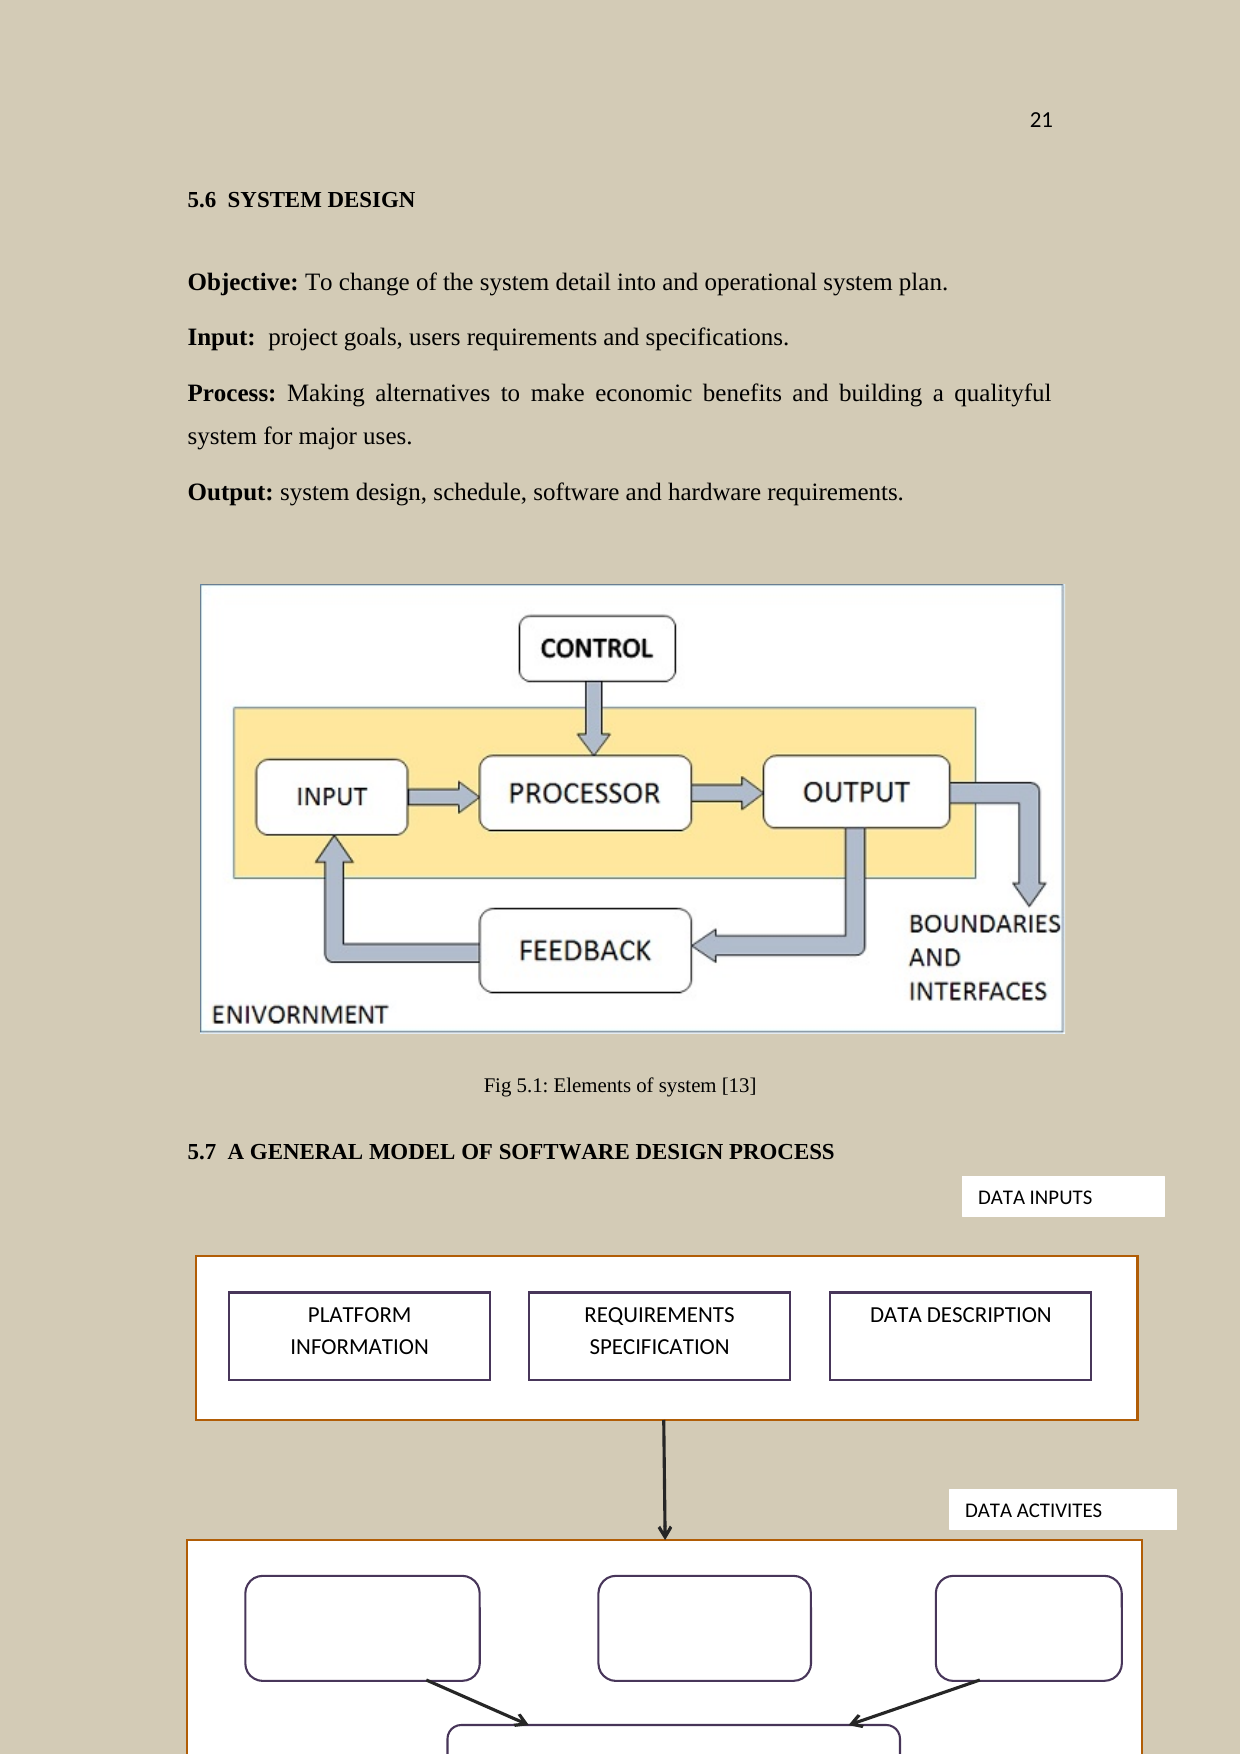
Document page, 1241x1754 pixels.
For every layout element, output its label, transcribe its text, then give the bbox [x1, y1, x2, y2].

list Process: Making alternatives to make economic benefits and building a qualityful system for major uses. [187, 378, 1053, 450]
list Input: project goals, users requirements and specifications. [187, 322, 1053, 351]
list Objective: To change of the system detail into and operational system plan. [187, 267, 1053, 296]
text Fig 5.1: Elements of system [13] [262, 1034, 978, 1097]
text 5.7 A general Model of software design process [187, 1138, 1053, 1165]
picture [200, 584, 1066, 1034]
text 5.6 System Design [187, 186, 1053, 212]
list Output: system design, schedule, software and hardware requirements. [187, 477, 1053, 506]
